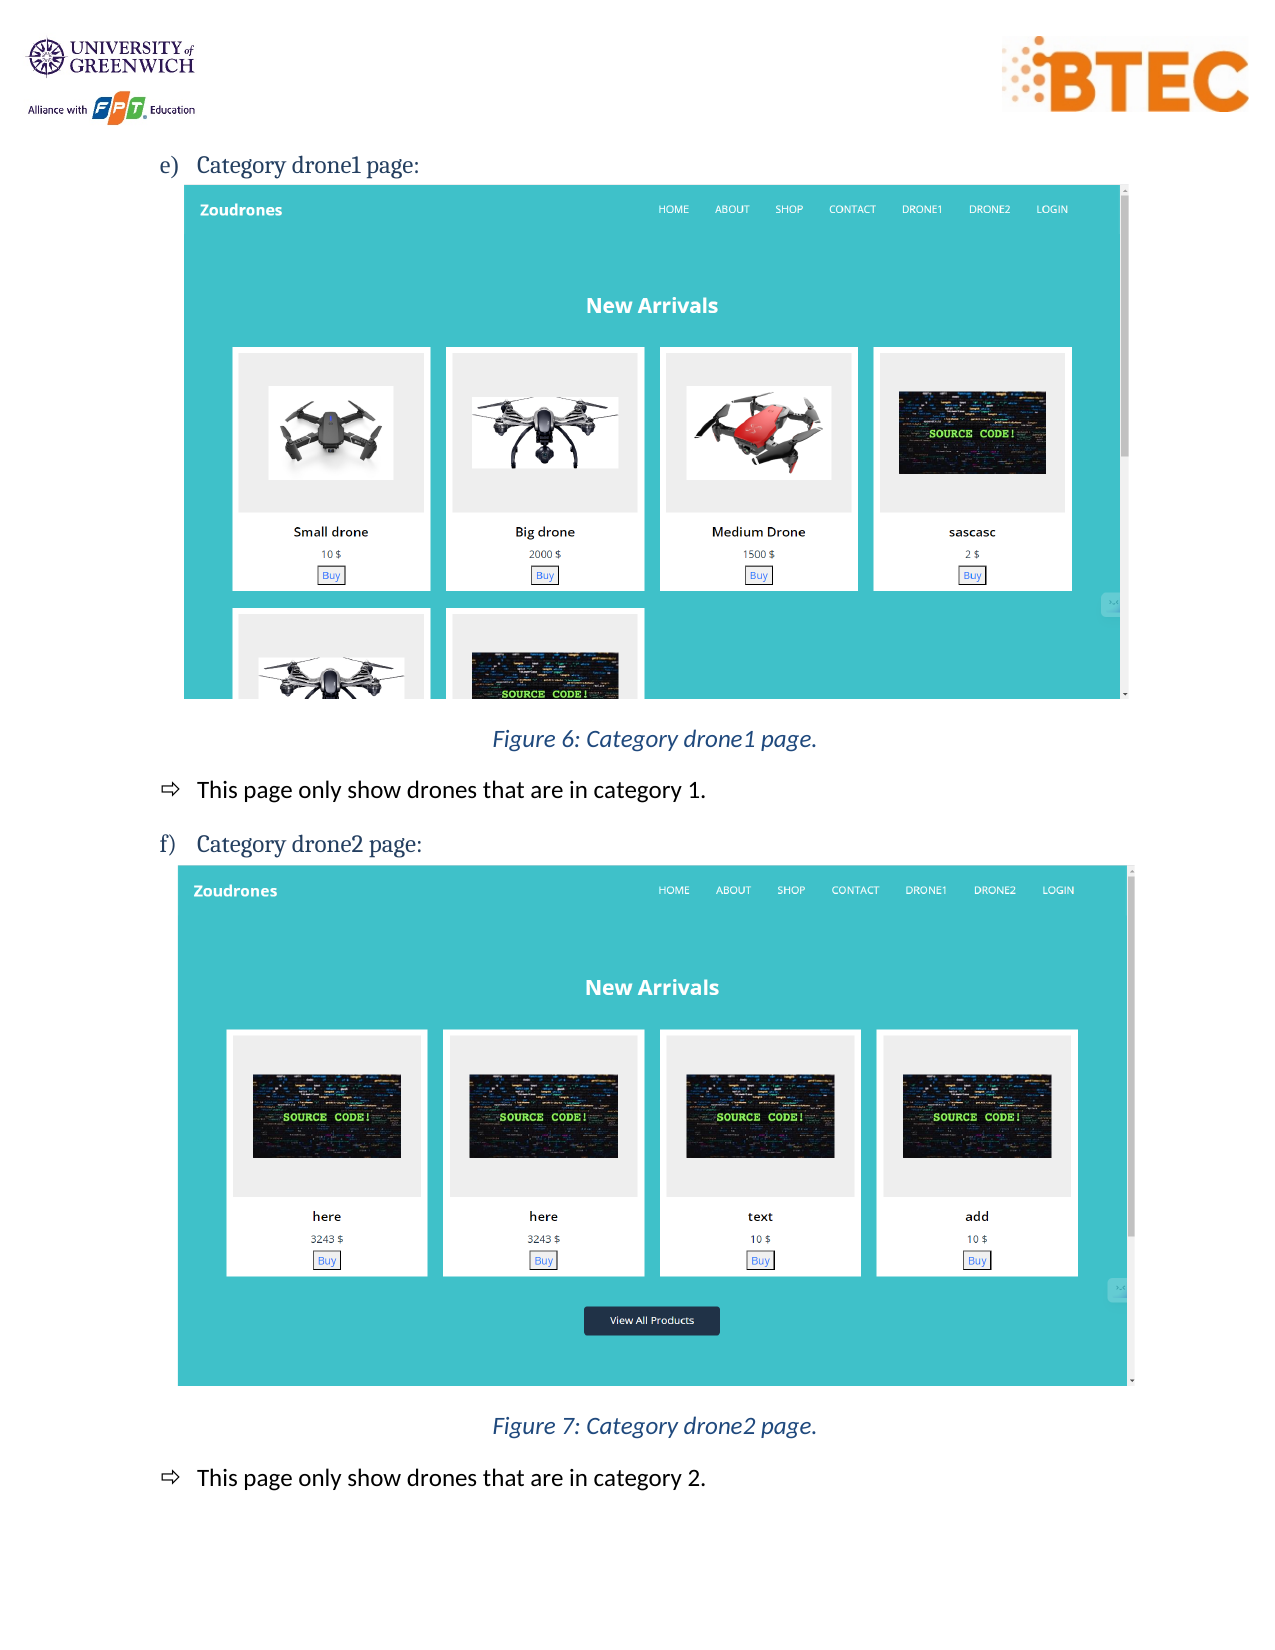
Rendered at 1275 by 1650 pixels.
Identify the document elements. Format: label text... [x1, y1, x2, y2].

picture [14, 25, 207, 136]
text Figure 6: Category drone1 page. [122, 723, 1191, 754]
subtitle Category drone1 page: [159, 150, 1191, 179]
picture [177, 863, 1135, 1386]
list This page only show drones that are in category 2. [159, 1462, 1191, 1492]
subtitle Category drone2 page: [159, 830, 1191, 859]
picture [1001, 36, 1249, 112]
picture [184, 183, 1129, 699]
text Figure 7: Category drone2 page. [122, 1411, 1191, 1441]
list This page only show drones that are in category 1. [159, 774, 1191, 805]
